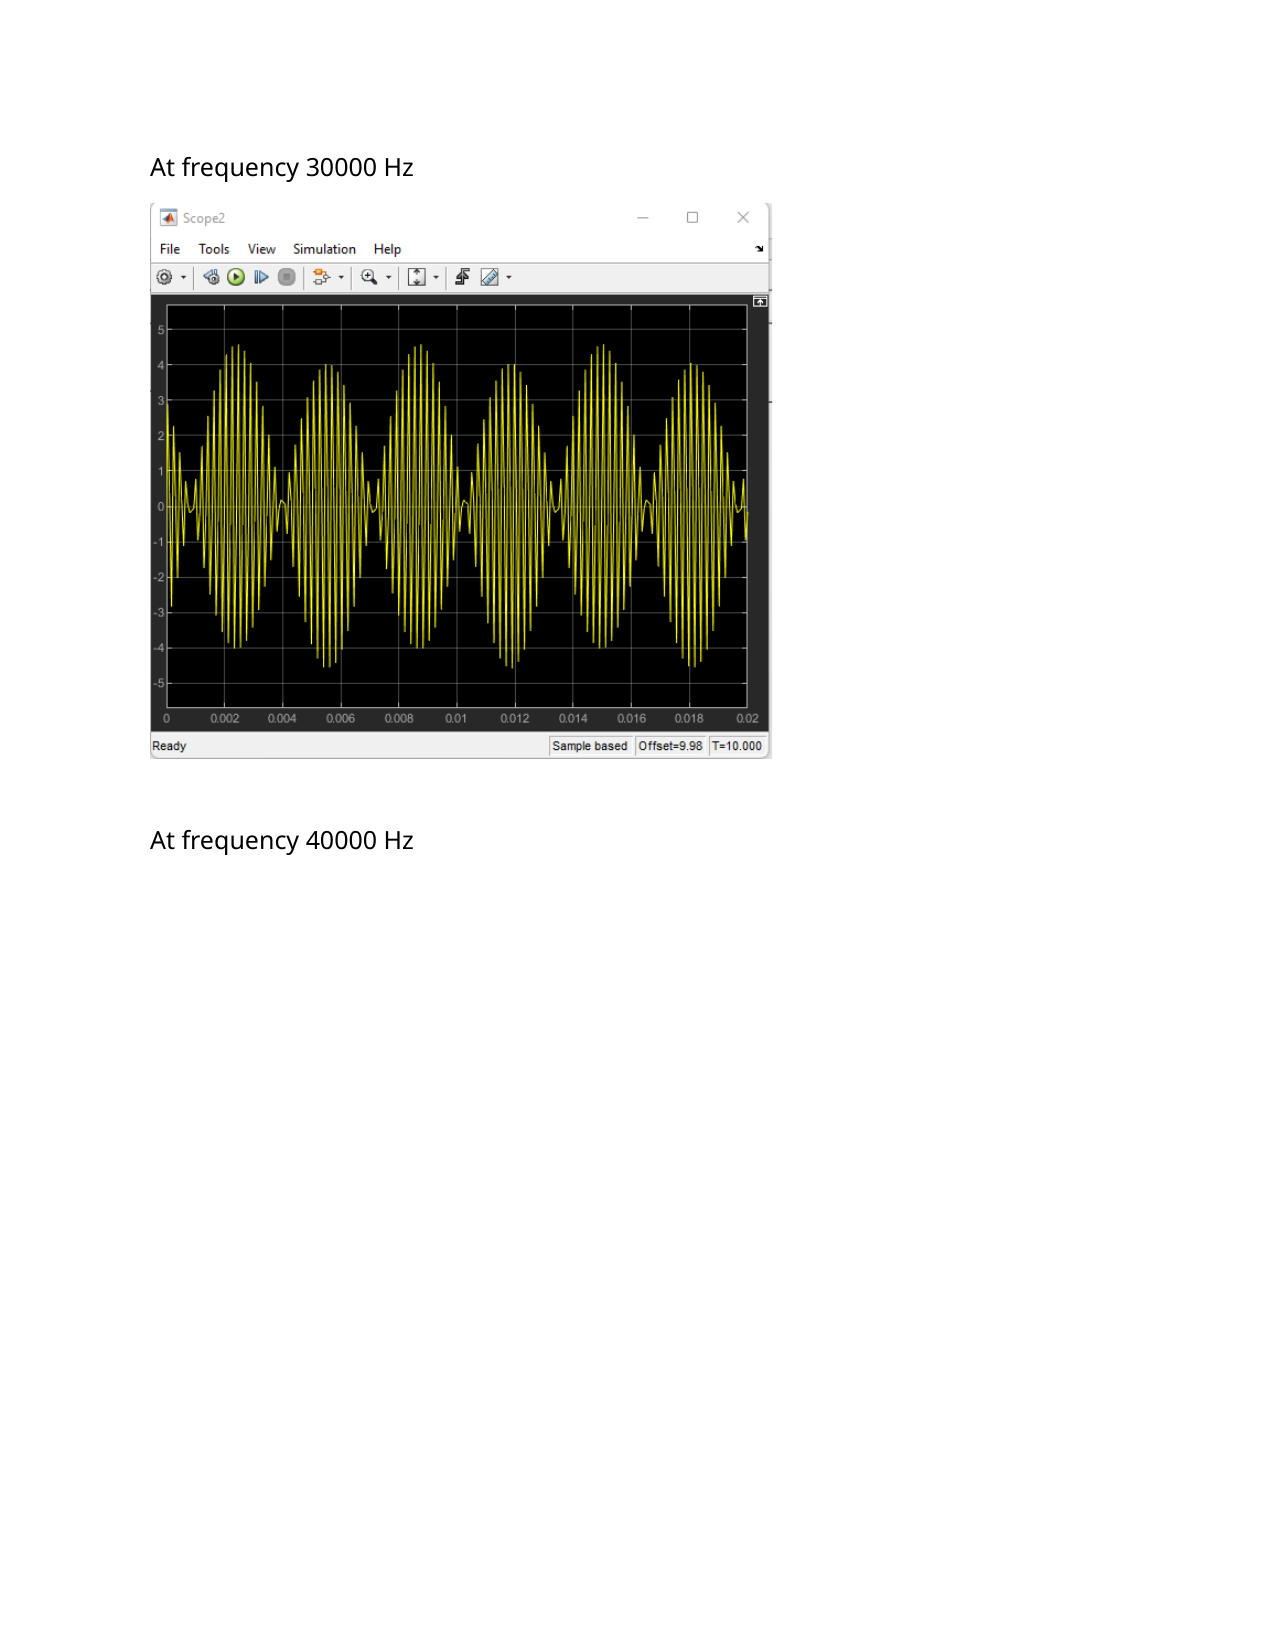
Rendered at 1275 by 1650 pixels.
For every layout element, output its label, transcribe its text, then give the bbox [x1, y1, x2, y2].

text At frequency 40000 Hz [150, 823, 1125, 857]
text At frequency 30000 Hz [150, 150, 1125, 184]
picture [150, 203, 773, 759]
